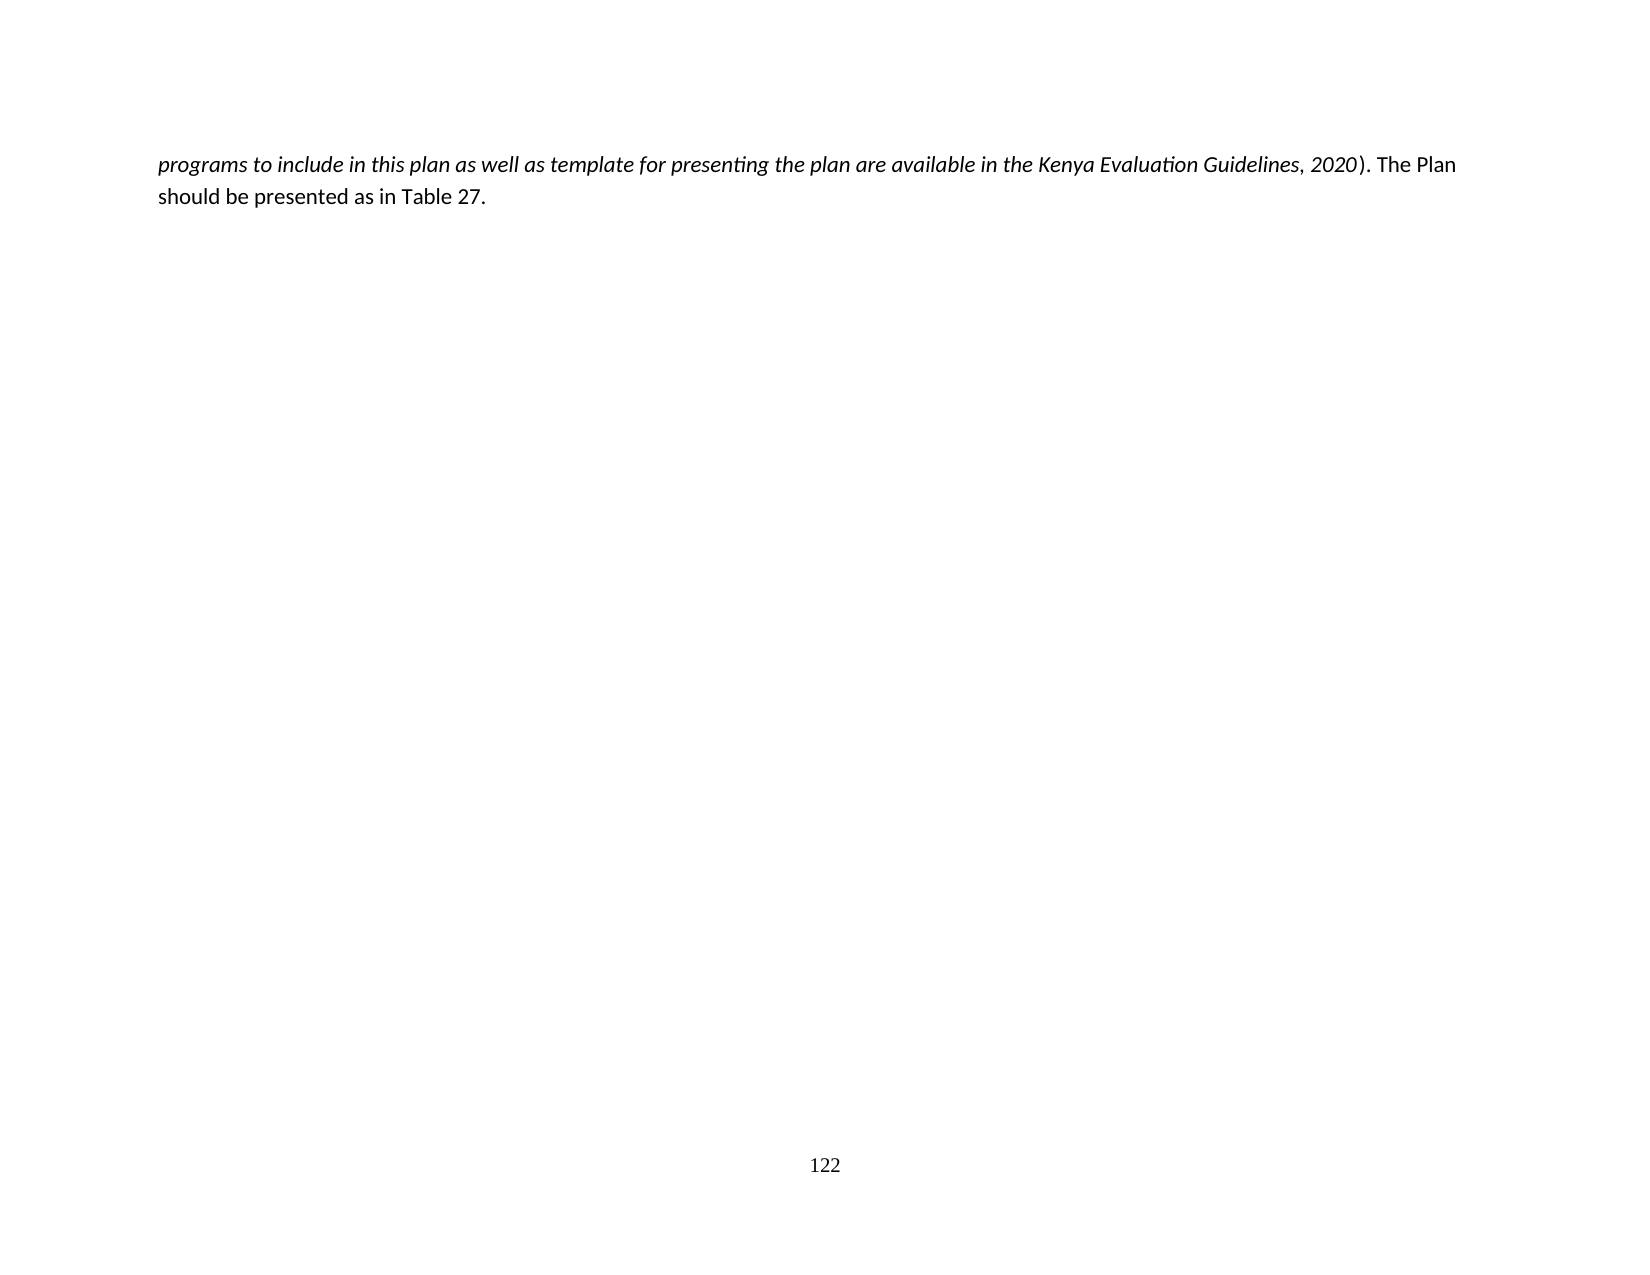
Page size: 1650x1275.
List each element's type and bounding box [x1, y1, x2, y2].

text [158, 150, 1500, 210]
